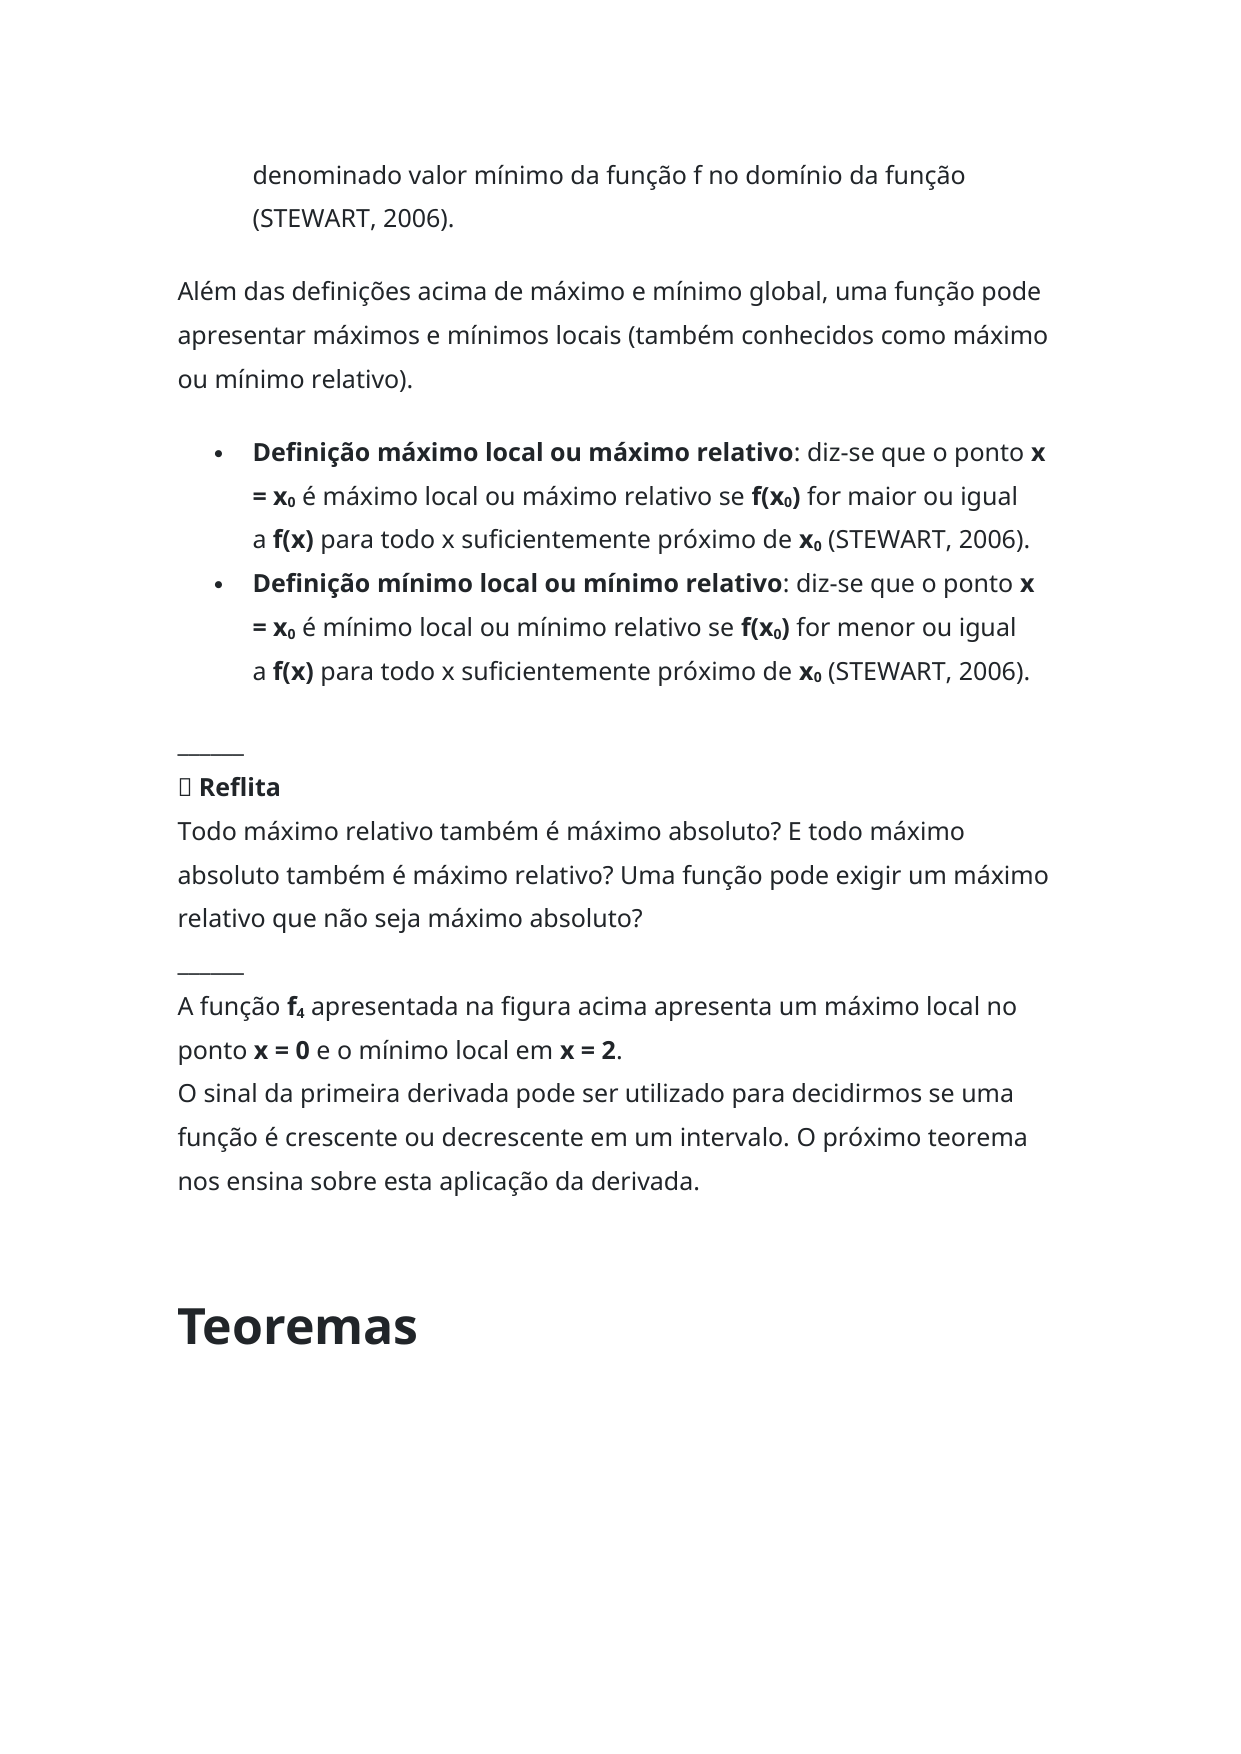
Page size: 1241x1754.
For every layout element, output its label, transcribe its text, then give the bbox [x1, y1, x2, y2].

text 💭 Reflita [177, 760, 1063, 804]
text ______ [177, 935, 1063, 979]
text Teoremas [177, 1291, 1063, 1359]
list Definição máximo local ou máximo relativo: diz-se que o ponto x = x0 é máximo local ou máximo relativo se f(x0) for maior ou igual a f(x) para todo x suficientemente próximo de x0 (STEWART, 2006). [215, 425, 1063, 556]
text ______ [177, 716, 1063, 760]
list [215, 148, 1063, 235]
text Todo máximo relativo também é máximo absoluto? E todo máximo absoluto também é máximo relativo? Uma função pode exigir um máximo relativo que não seja máximo absoluto? [177, 804, 1063, 935]
text O sinal da primeira derivada pode ser utilizado para decidirmos se uma função é crescente ou decrescente em um intervalo. O próximo teorema nos ensina sobre esta aplicação da derivada. [177, 1066, 1063, 1198]
list Definição mínimo local ou mínimo relativo: diz-se que o ponto x = x0 é mínimo local ou mínimo relativo se f(x0) for menor ou igual a f(x) para todo x suficientemente próximo de x0 (STEWART, 2006). [215, 556, 1063, 687]
text A função f4 apresentada na figura acima apresenta um máximo local no ponto x = 0 e o mínimo local em x = 2. [177, 979, 1063, 1066]
text Além das definições acima de máximo e mínimo global, uma função pode apresentar máximos e mínimos locais (também conhecidos como máximo ou mínimo relativo). [177, 264, 1063, 396]
